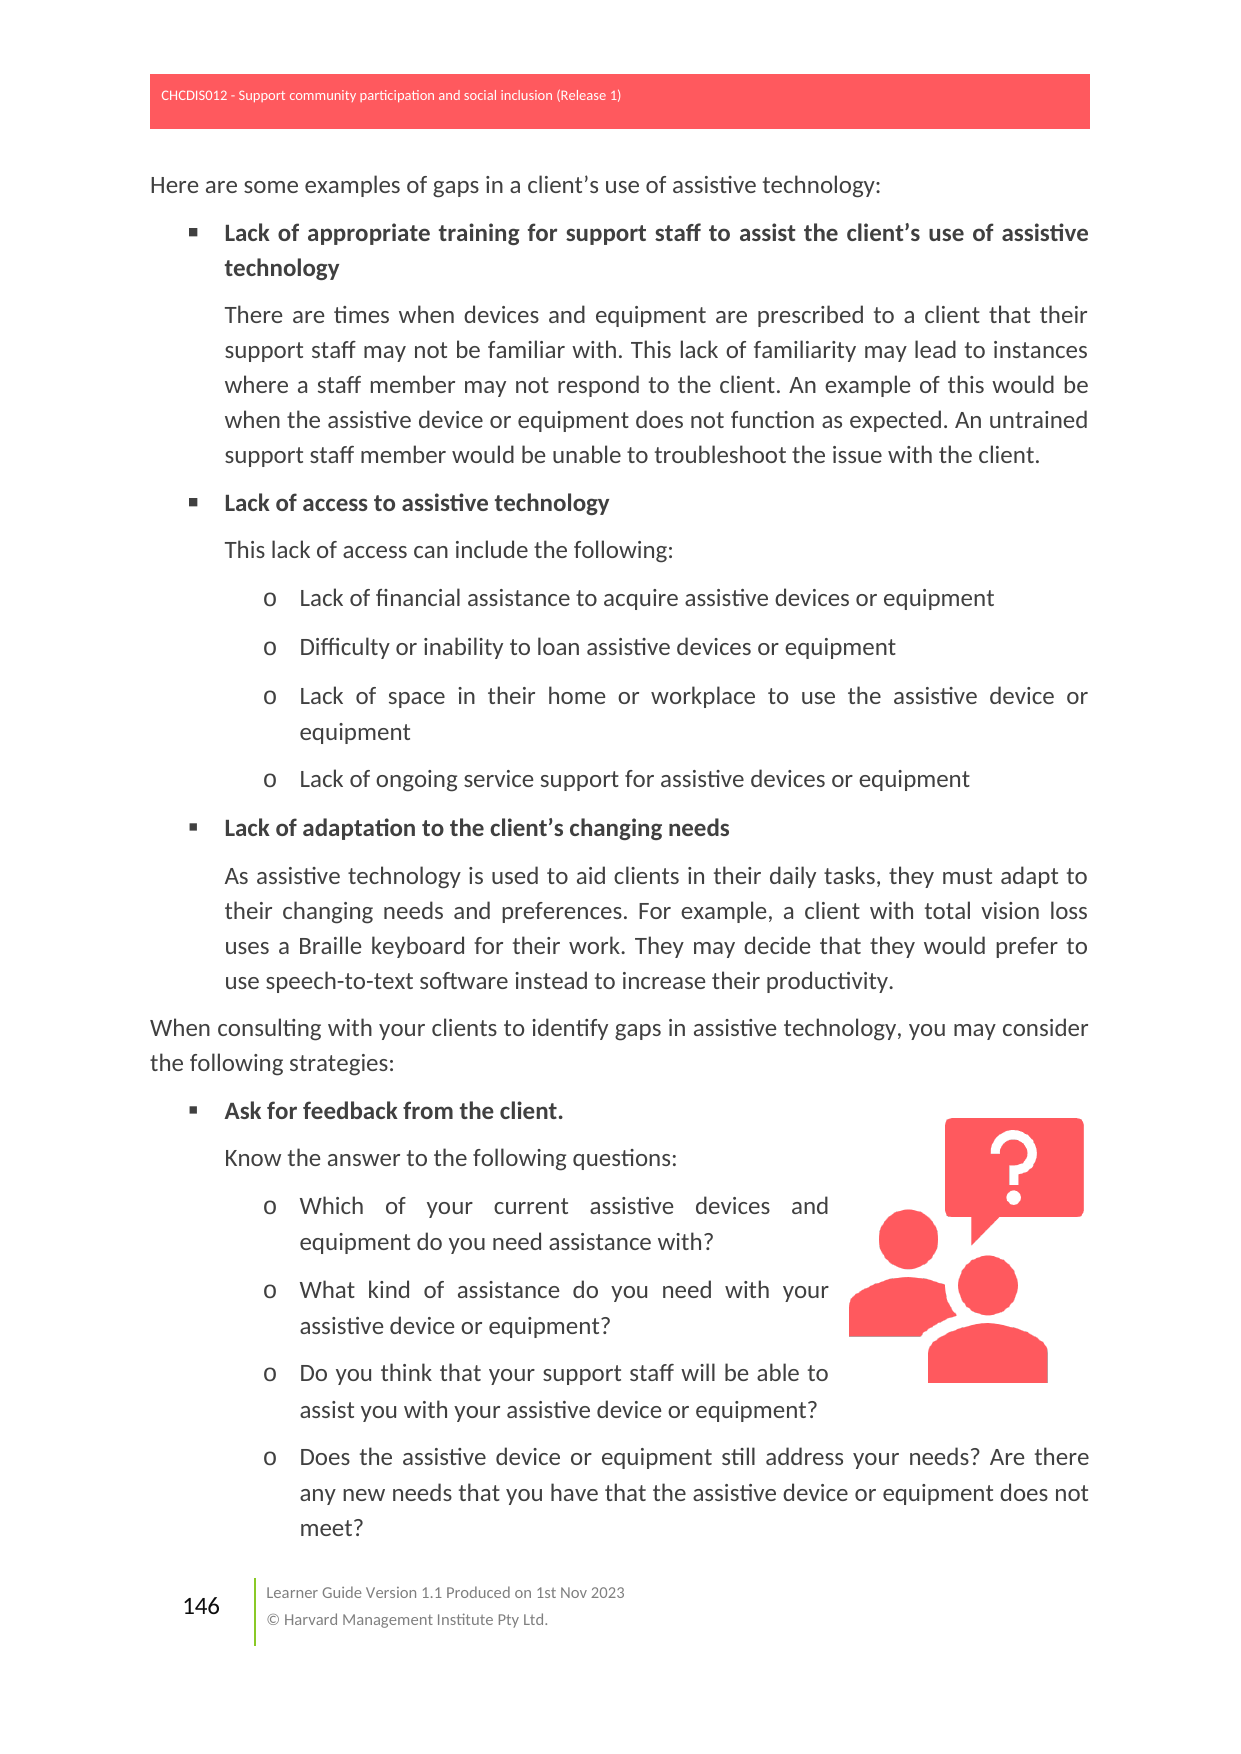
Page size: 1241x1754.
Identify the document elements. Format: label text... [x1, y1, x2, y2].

list Lack of ongoing service support for assistive devices or equipment [262, 763, 1090, 795]
list What kind of assistance do you need with your assistive device or equipment? [262, 1274, 848, 1341]
text When consulting with your clients to identify gaps in assistive technology, you may consider the following strategies: [150, 1012, 1090, 1078]
list Lack of space in their home or workplace to use the assistive device or equipment [262, 680, 1090, 747]
list Lack of access to assistive technology [187, 487, 1090, 517]
list This lack of access can include the following: [224, 534, 1090, 565]
list Does the assistive device or equipment still address your needs? Are there any new needs that you have that the assistive device or equipment does not meet? [262, 1441, 1090, 1543]
list As assistive technology is used to aid clients in their daily tasks, they must adapt to their changing needs and preferences. For example, a client with total vision loss uses a Braille keyboard for their work. They may decide that they would prefer to use speech-to-text software instead to increase their productivity. [224, 860, 1090, 996]
text Here are some examples of gaps in a client’s use of assistive technology: [150, 169, 1090, 200]
list Lack of adaptation to the client’s changing needs [187, 812, 1090, 843]
list Do you think that your support staff will be able to assist you with your assistive device or equipment? [262, 1357, 1090, 1424]
list Which of your current assistive devices and equipment do you need assistance with? [262, 1190, 848, 1257]
list Ask for feedback from the client. [187, 1095, 848, 1126]
list Lack of appropriate training for support staff to assist the client’s use of assistive technology [187, 217, 1090, 282]
list Difficulty or inability to loan assistive devices or equipment [262, 631, 1090, 663]
list There are times when devices and equipment are prescribed to a client that their support staff may not be familiar with. This lack of familiarity may lead to instances where a staff member may not respond to the client. An example of this would be when the assistive device or equipment does not function as expected. An untrained support staff member would be unable to troubleshoot the issue with the client. [224, 299, 1090, 470]
list Know the answer to the following questions: [224, 1142, 848, 1173]
picture [848, 1091, 1090, 1409]
list Lack of financial assistance to acquire assistive devices or equipment [262, 582, 1090, 614]
